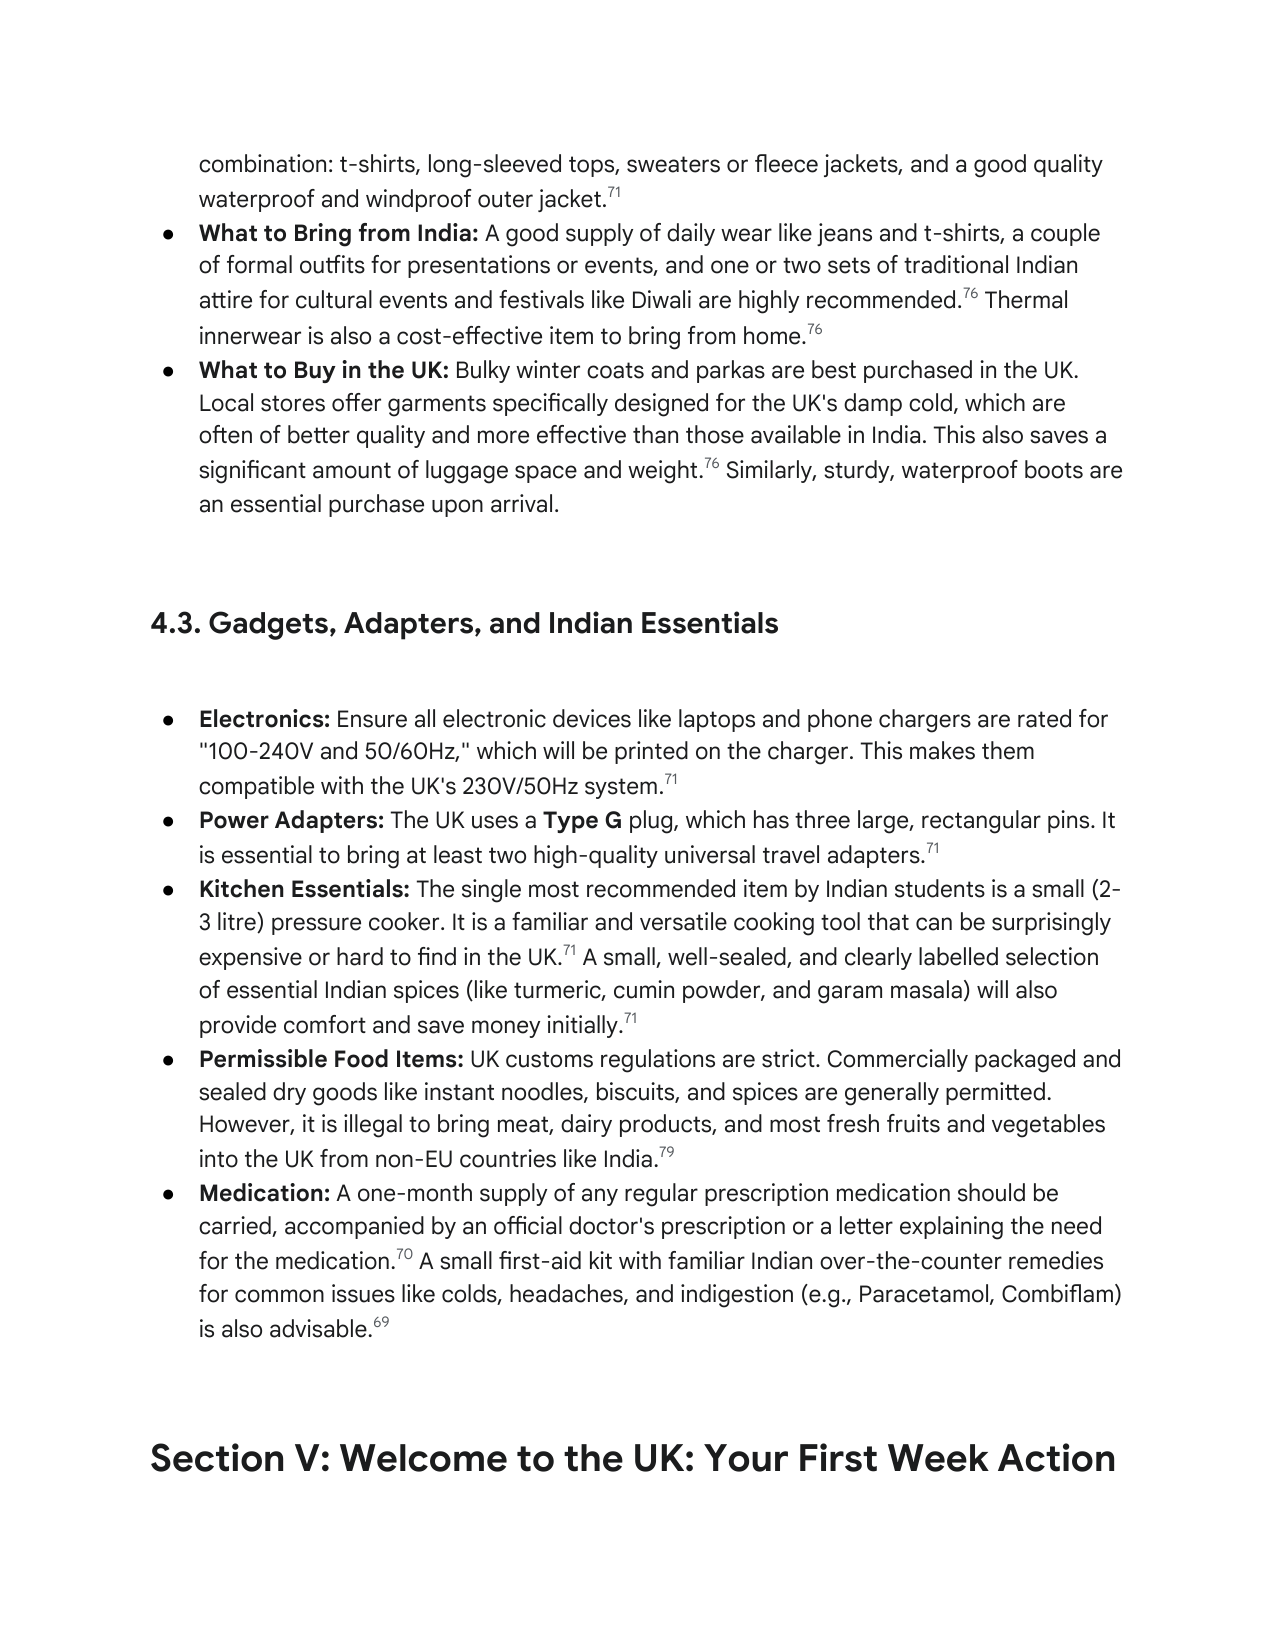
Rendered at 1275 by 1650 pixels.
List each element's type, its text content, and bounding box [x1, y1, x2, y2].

list Permissible Food Items: UK customs regulations are strict. Commercially packaged and sealed dry goods like instant noodles, biscuits, and spices are generally permitted. However, it is illegal to bring meat, dairy products, and most fresh fruits and vegetables into the UK from non-EU countries like India.79 [161, 1045, 1125, 1175]
list Power Adapters: The UK uses a Type G plug, which has three large, rectangular pins. It is essential to bring at least two high-quality universal travel adapters.71 [161, 806, 1125, 871]
list What to Buy in the UK: Bulky winter coats and parkas are best purchased in the UK. Local stores offer garments specifically designed for the UK's damp cold, which are often of better quality and more effective than those available in India. This also saves a significant amount of luggage space and weight.76 Similarly, sturdy, waterproof boots are an essential purchase upon arrival. [161, 356, 1125, 519]
list Medication: A one-month supply of any regular prescription medication should be carried, accompanied by an official doctor's prescription or a letter explaining the need for the medication.70 A small first-aid kit with familiar Indian over-the-counter remedies for common issues like colds, headaches, and indigestion (e.g., Paracetamol, Combiflam) is also advisable.69 [161, 1179, 1125, 1345]
subtitle 4.3. Gadgets, Adapters, and Indian Essentials [150, 605, 1125, 642]
list Kitchen Essentials: The single most recommended item by Indian students is a small (2-3 litre) pressure cooker. It is a familiar and versatile cooking tool that can be surprisingly expensive or hard to find in the UK.71 A small, well-sealed, and clearly labelled selection of essential Indian spices (like turmeric, cumin powder, and garam masala) will also provide comfort and save money initially.71 [161, 875, 1125, 1041]
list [161, 150, 1125, 214]
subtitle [150, 1435, 1125, 1482]
list Electronics: Ensure all electronic devices like laptops and phone chargers are rated for "100-240V and 50/60Hz," which will be printed on the charger. This makes them compatible with the UK's 230V/50Hz system.71 [161, 705, 1125, 802]
list What to Bring from India: A good supply of daily wear like jeans and t-shirts, a couple of formal outfits for presentations or events, and one or two sets of traditional Indian attire for cultural events and festivals like Diwali are highly recommended.76 Thermal innerwear is also a cost-effective item to bring from home.76 [161, 219, 1125, 352]
